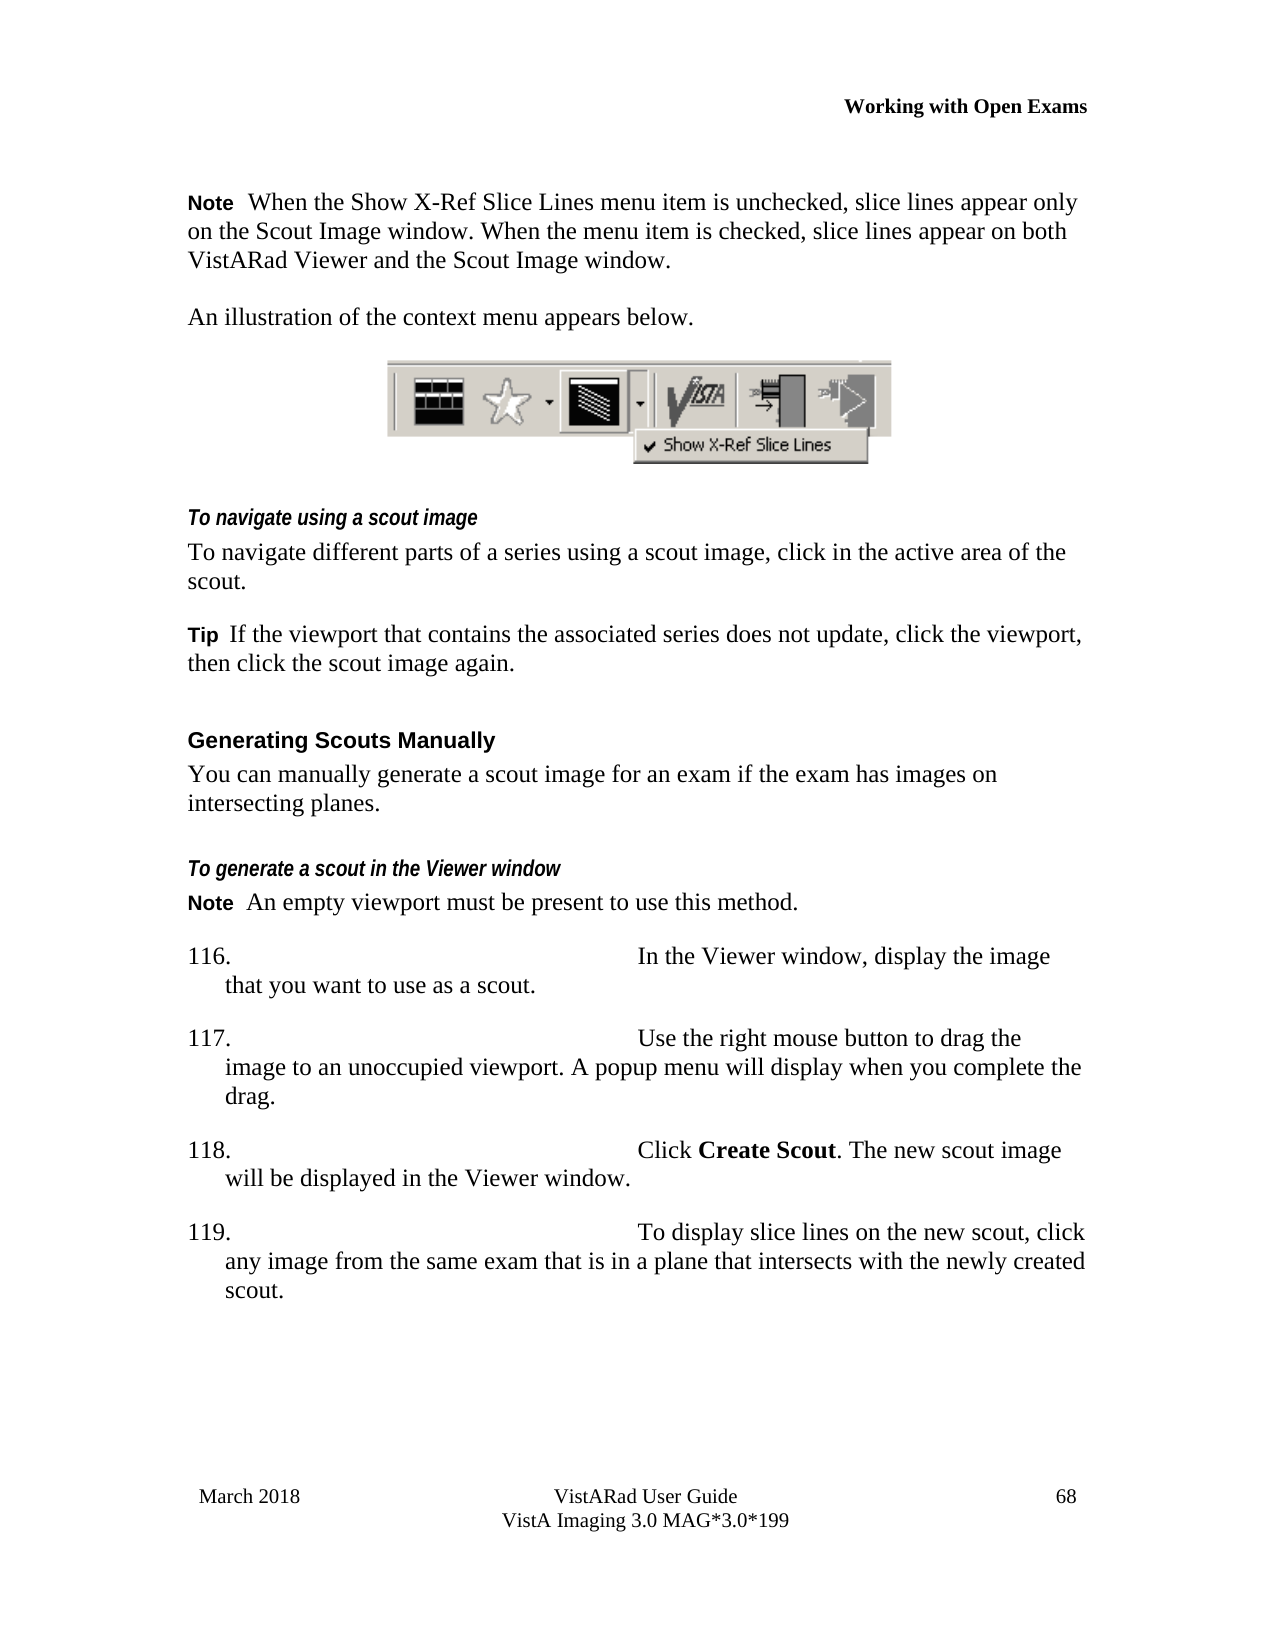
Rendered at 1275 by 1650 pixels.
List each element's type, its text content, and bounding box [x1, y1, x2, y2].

list In the Viewer window, display the image that you want to use as a scout. [187, 941, 1087, 998]
text Tip If the viewport that contains the associated series does not update, click the viewport, then click the scout image again. [187, 619, 1087, 677]
subtitle Generating Scouts Manually [187, 727, 1087, 753]
text You can manually generate a scout image for an exam if the exam has images on intersecting planes. [187, 759, 1087, 817]
list To display slice lines on the new scout, click any image from the same exam that is in a plane that intersects with the newly created scout. [187, 1217, 1087, 1303]
list Use the right mouse button to drag the image to an unoccupied viewport. A popup menu will display when you complete the drag. [187, 1023, 1087, 1110]
text To navigate different parts of a series using a scout image, click in the active area of the scout. [187, 537, 1087, 594]
text Note An empty viewport must be present to use this method. [187, 887, 1087, 916]
text To navigate using a scout image [187, 504, 1087, 531]
picture [383, 360, 892, 464]
list Click Create Scout. The new scout image will be displayed in the Viewer window. [187, 1135, 1087, 1192]
text An illustration of the context menu appears below. [187, 302, 1087, 331]
text To generate a scout in the Viewer window [187, 854, 1087, 881]
text Note When the Show X-Ref Slice Lines menu item is unchecked, slice lines appear only on the Scout Image window. When the menu item is checked, slice lines appear on both VistARad Viewer and the Scout Image window. [187, 187, 1087, 274]
